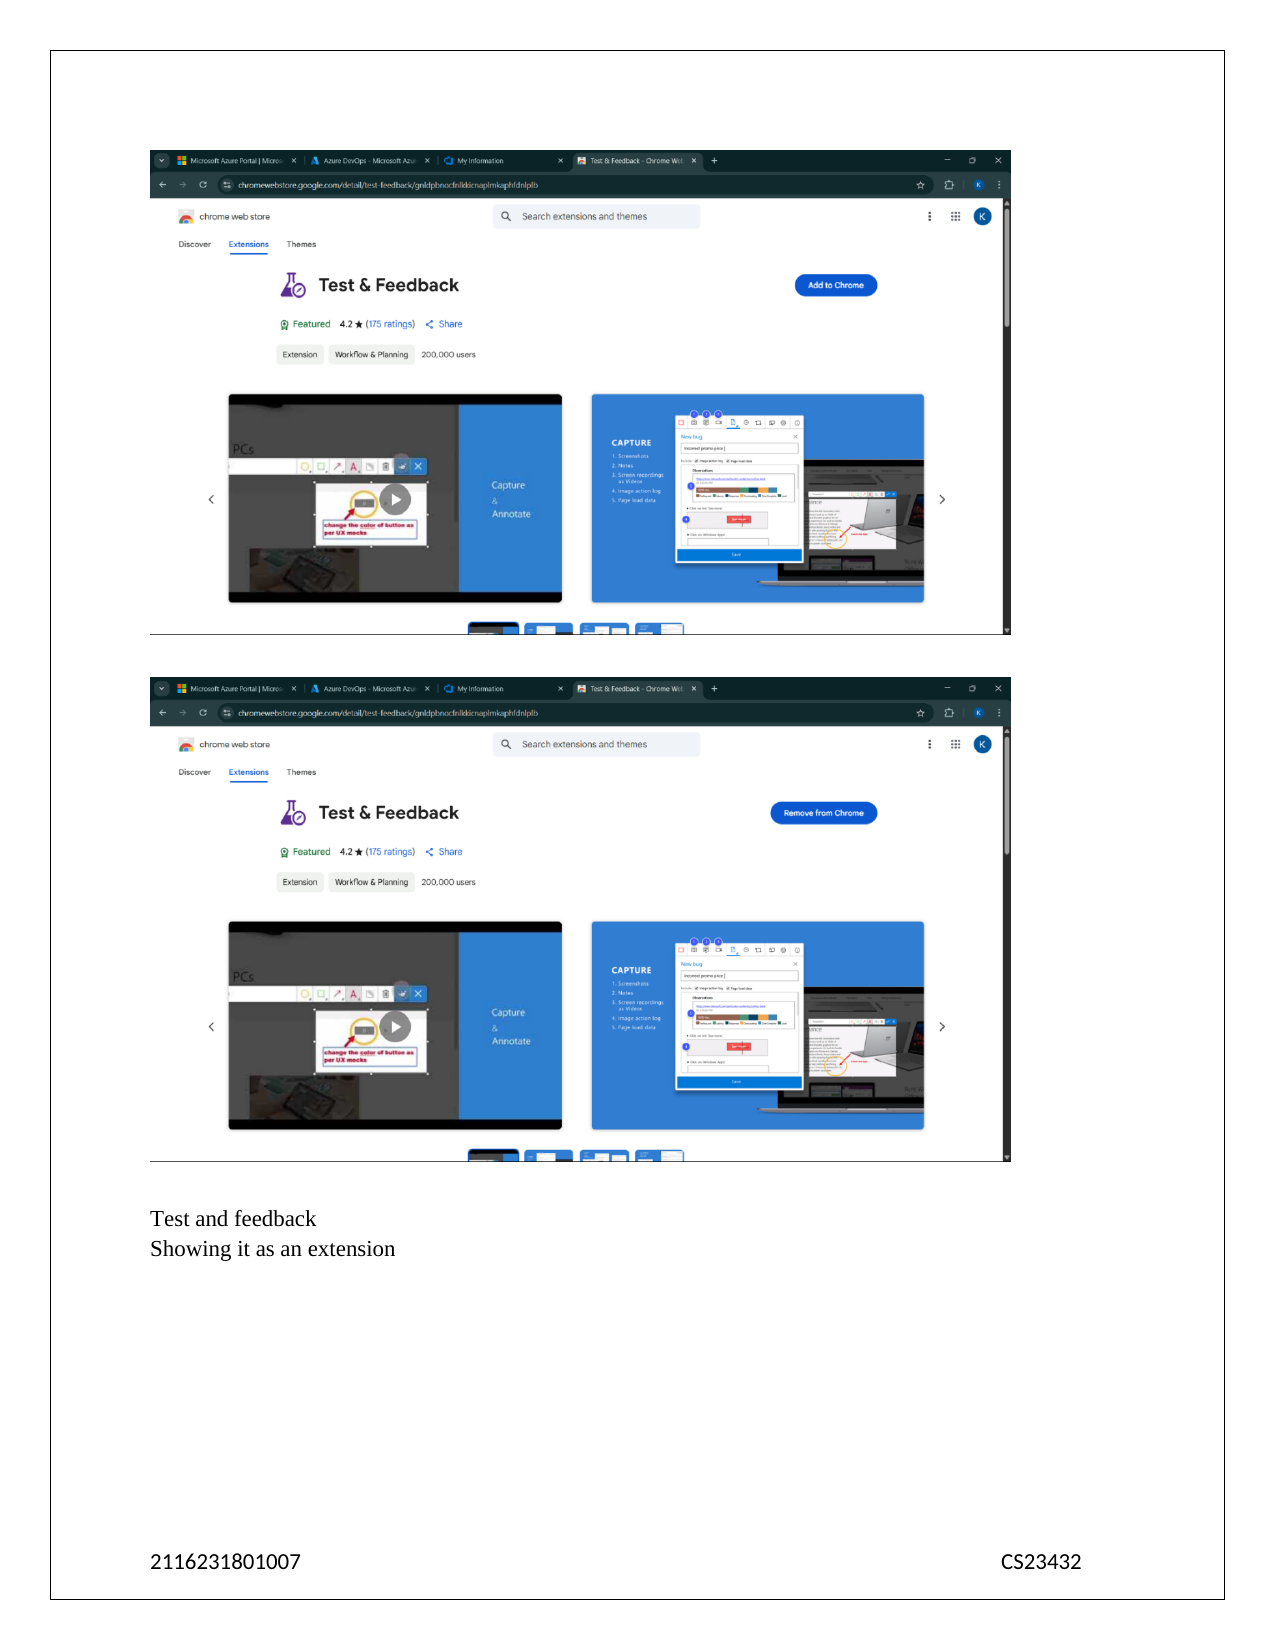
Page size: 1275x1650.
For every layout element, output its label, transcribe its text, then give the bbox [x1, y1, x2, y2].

text Test and feedback [150, 1204, 1125, 1231]
text Showing it as an extension [150, 1235, 1125, 1261]
picture [150, 677, 1011, 1162]
picture [150, 150, 1011, 635]
